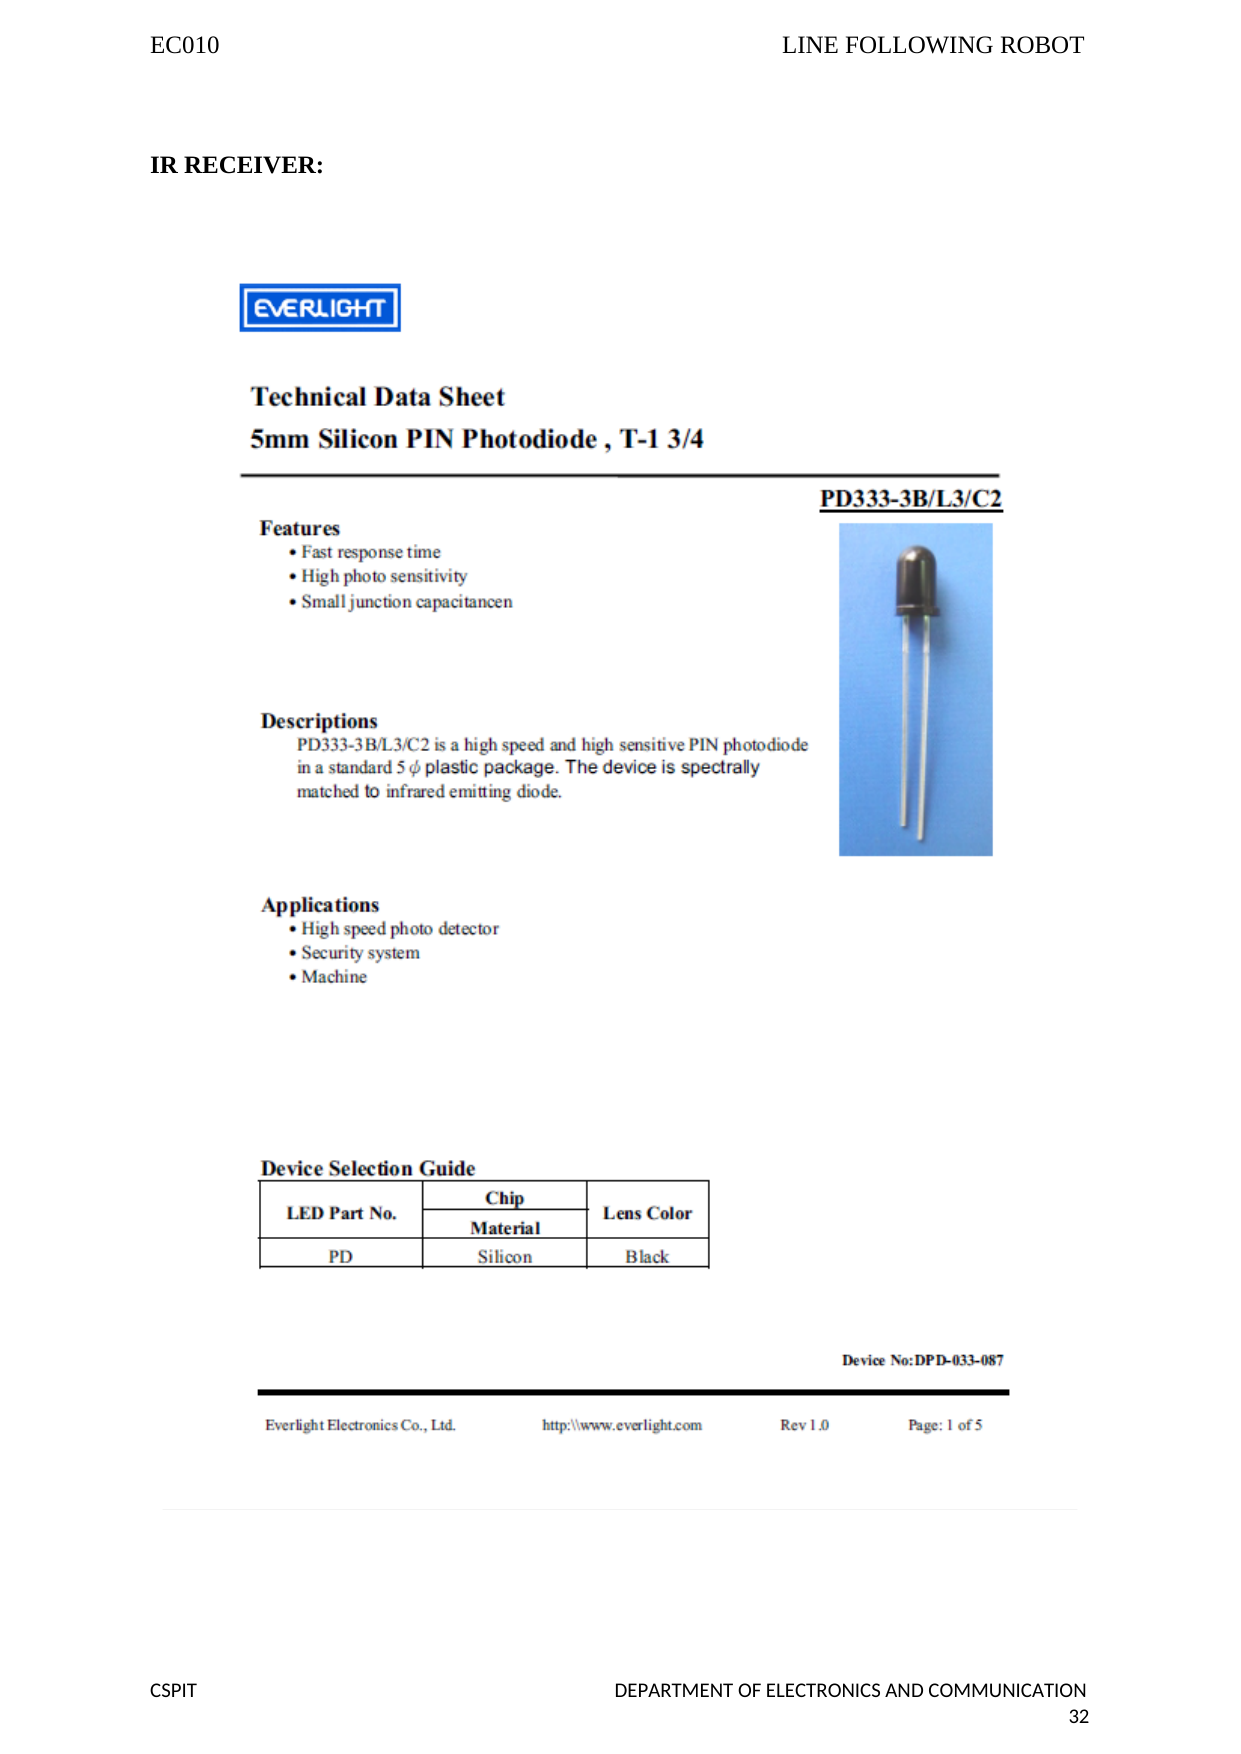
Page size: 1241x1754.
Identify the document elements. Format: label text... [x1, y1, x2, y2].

picture [162, 206, 1078, 1510]
text IR RECEIVER: [150, 150, 1090, 179]
